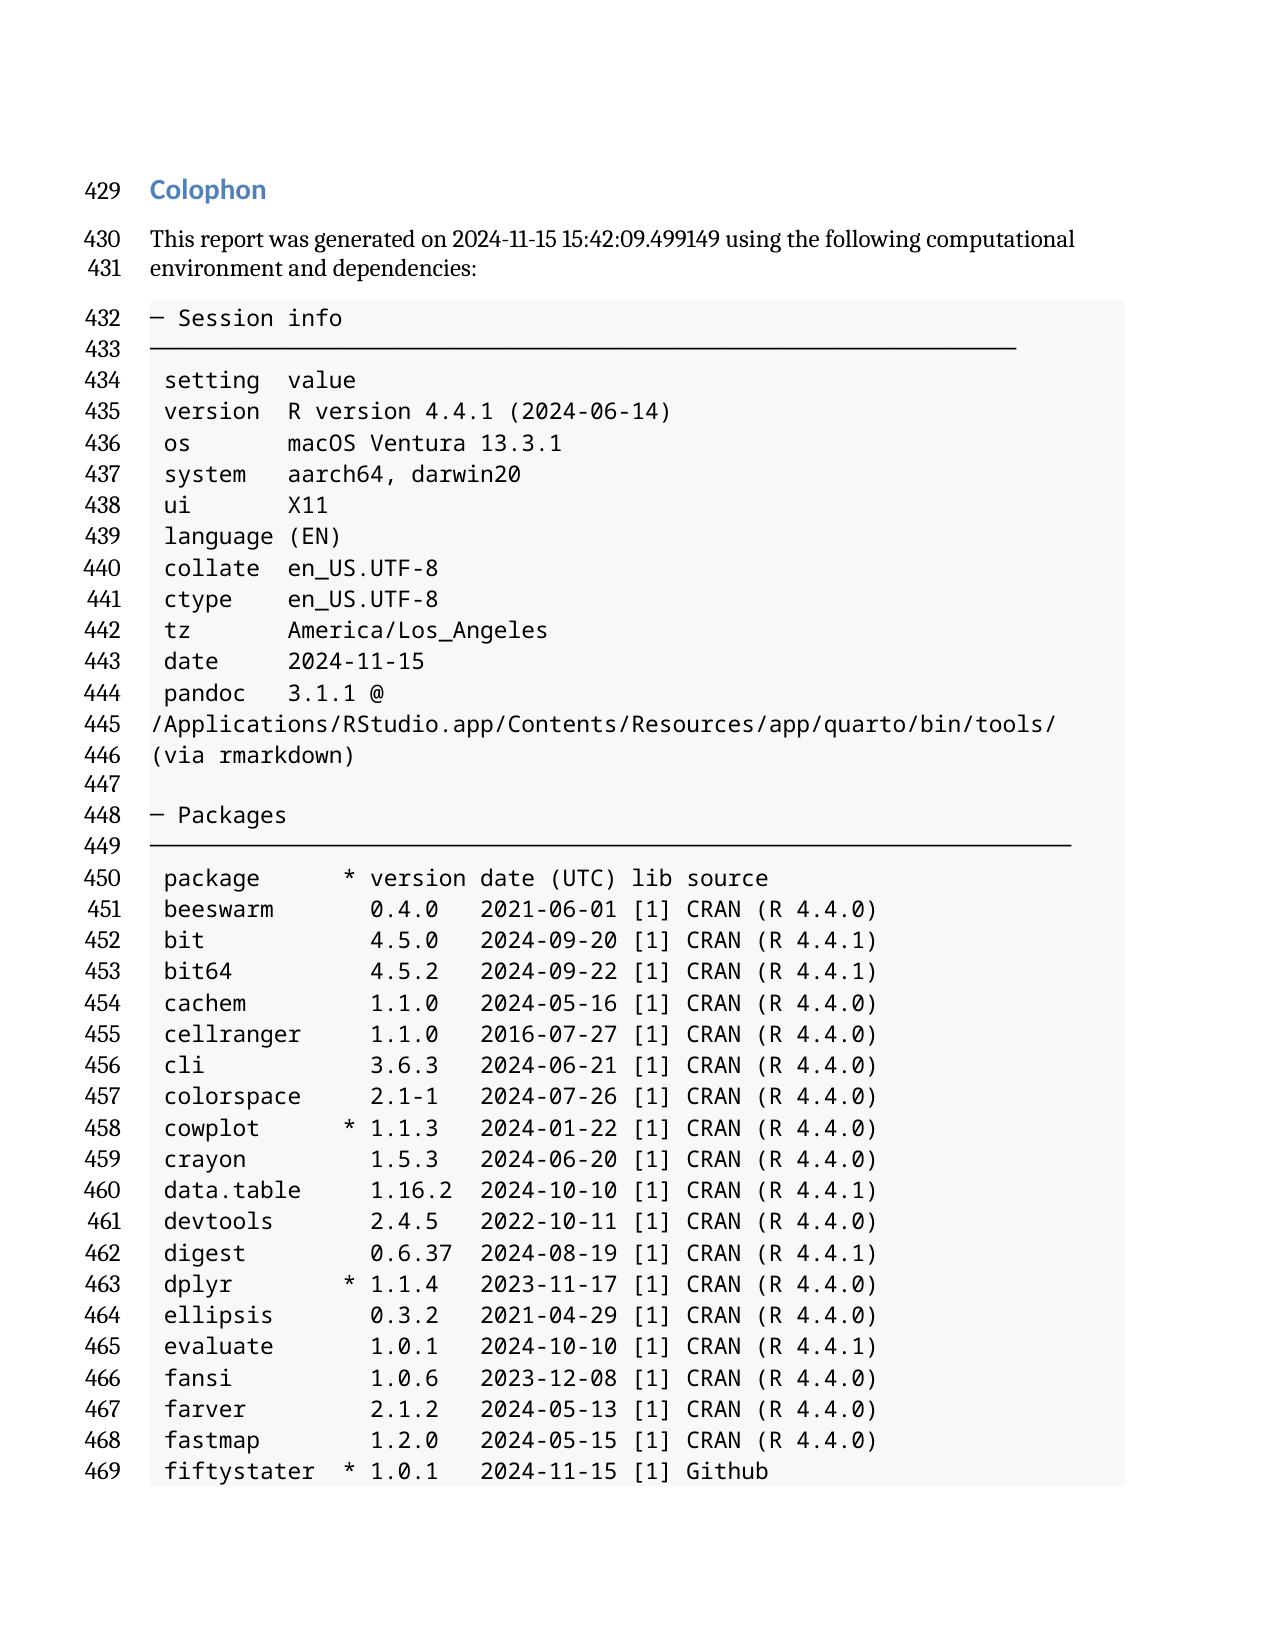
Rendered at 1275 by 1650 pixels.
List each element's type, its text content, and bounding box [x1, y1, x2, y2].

subtitle Colophon [150, 171, 1125, 206]
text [150, 301, 1125, 1486]
text This report was generated on 2024-11-15 15:42:09.499149 using the following computational environment and dependencies: [150, 225, 1125, 283]
